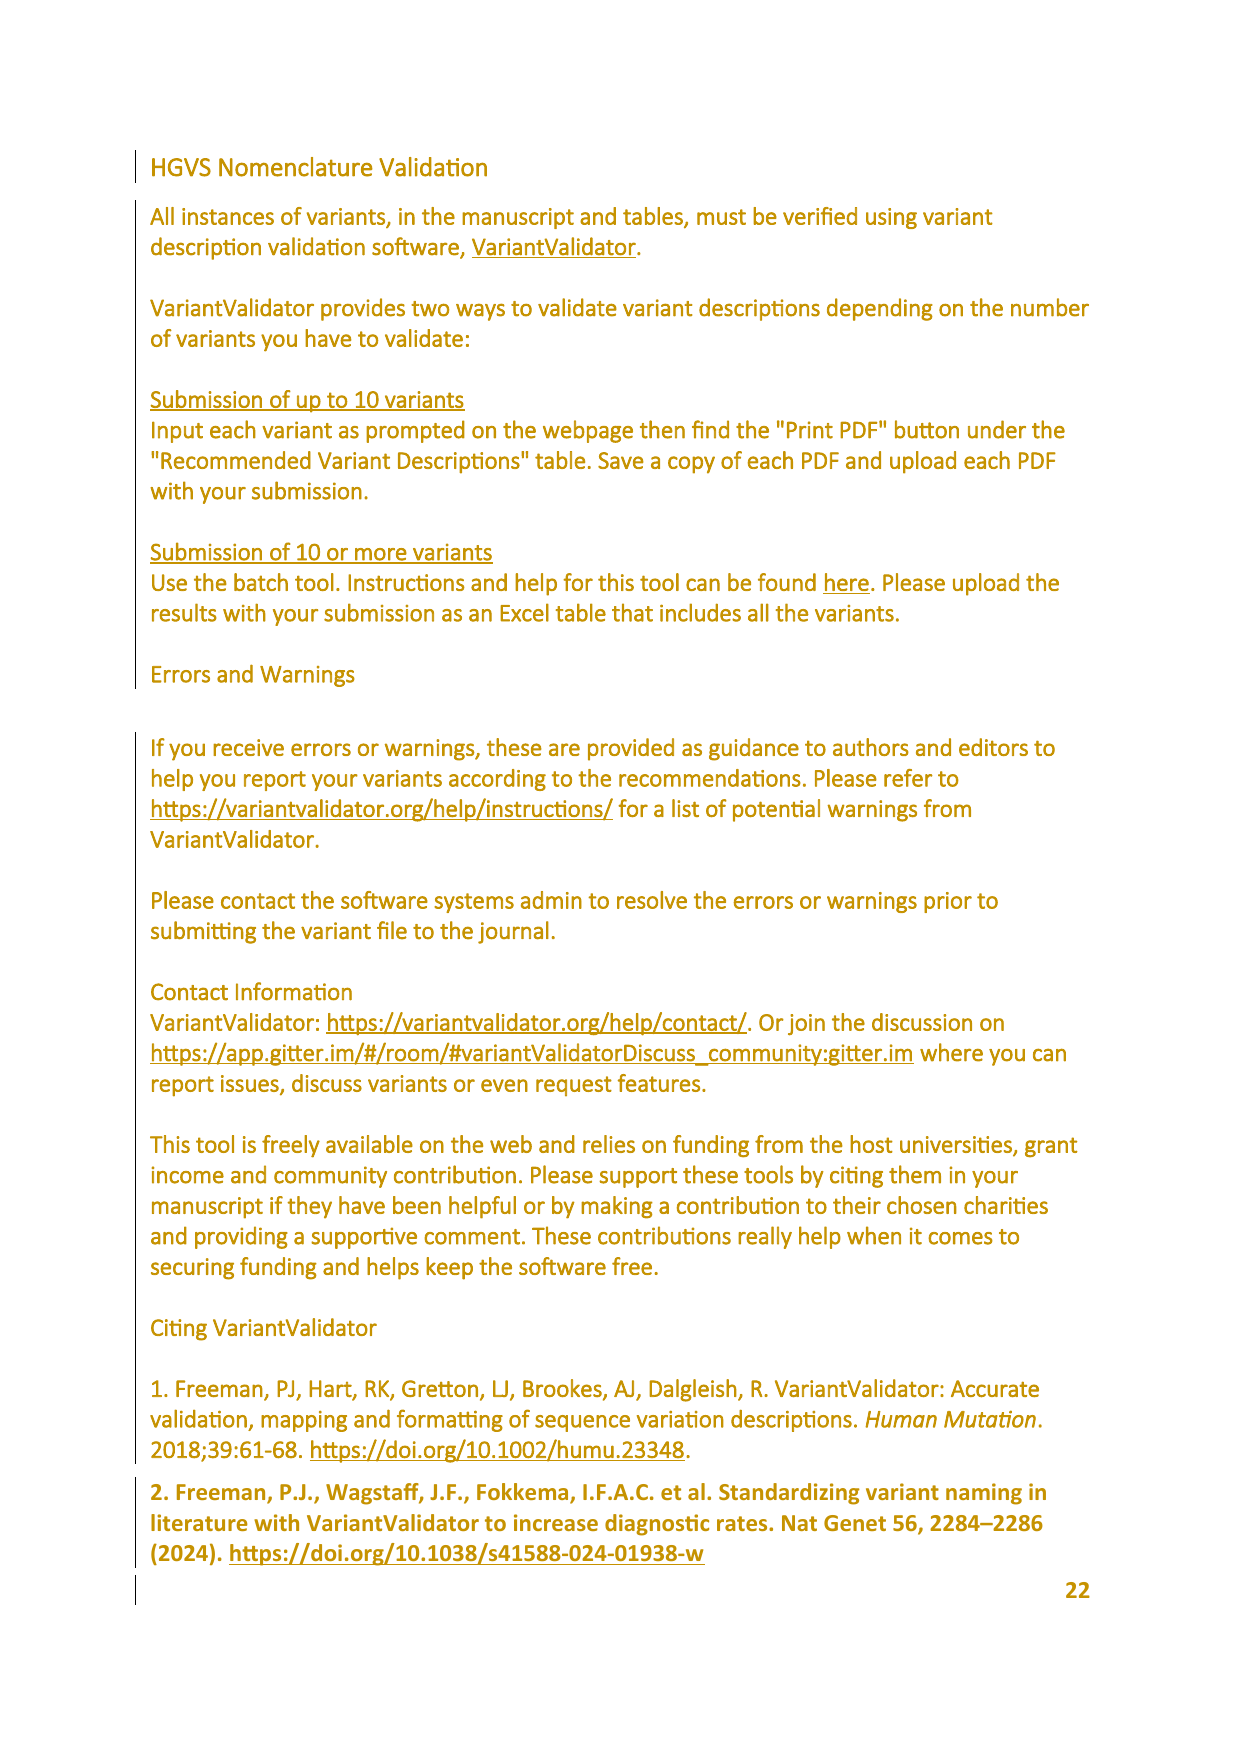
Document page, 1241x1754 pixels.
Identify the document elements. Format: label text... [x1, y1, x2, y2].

subtitle If you receive errors or warnings, these are provided as guidance to authors and editors to help you report your variants according to the recommendations. Please refer to https://variantvalidator.org/help/instructions/ for a list of potential warnings from VariantValidator. Please contact the software systems admin to resolve the errors or warnings prior to submitting the variant file to the journal. Contact Information VariantValidator: https://variantvalidator.org/help/contact/. Or join the discussion on https://app.gitter.im/#/room/#variantValidatorDiscuss_community:gitter.im where you can report issues, discuss variants or even request features. This tool is freely available on the web and relies on funding from the host universities, grant income and community contribution. Please support these tools by citing them in your manuscript if they have been helpful or by making a contribution to their chosen charities and providing a supportive comment. These contributions really help when it comes to securing funding and helps keep the software free. Citing VariantValidator 1. Freeman, PJ, Hart, RK, Gretton, LJ, Brookes, AJ, Dalgleish, R. VariantValidator: Accurate validation, mapping and formatting of sequence variation descriptions. Human Mutation. 2018;39:61-68. https://doi.org/10.1002/humu.23348. [150, 701, 1090, 1464]
text 2. Freeman, P.J., Wagstaff, J.F., Fokkema, I.F.A.C. et al. Standardizing variant naming in literature with VariantValidator to increase diagnostic rates. Nat Genet 56, 2284–2286 (2024). https://doi.org/10.1038/s41588-024-01938-w [705, 1477, 1090, 1568]
subtitle All instances of variants, in the manuscript and tables, must be verified using variant description validation software, VariantValidator. VariantValidator provides two ways to validate variant descriptions depending on the number of variants you have to validate: Submission of up to 10 variants Input each variant as prompted on the webpage then find the "Print PDF" button under the "Recommended Variant Descriptions" table. Save a copy of each PDF and upload each PDF with your submission. Submission of 10 or more variants Use the batch tool. Instructions and help for this tool can be found here. Please upload the results with your submission as an Excel table that includes all the variants. Errors and Warnings [150, 200, 1090, 689]
subtitle HGVS Nomenclature Validation [150, 150, 1090, 183]
